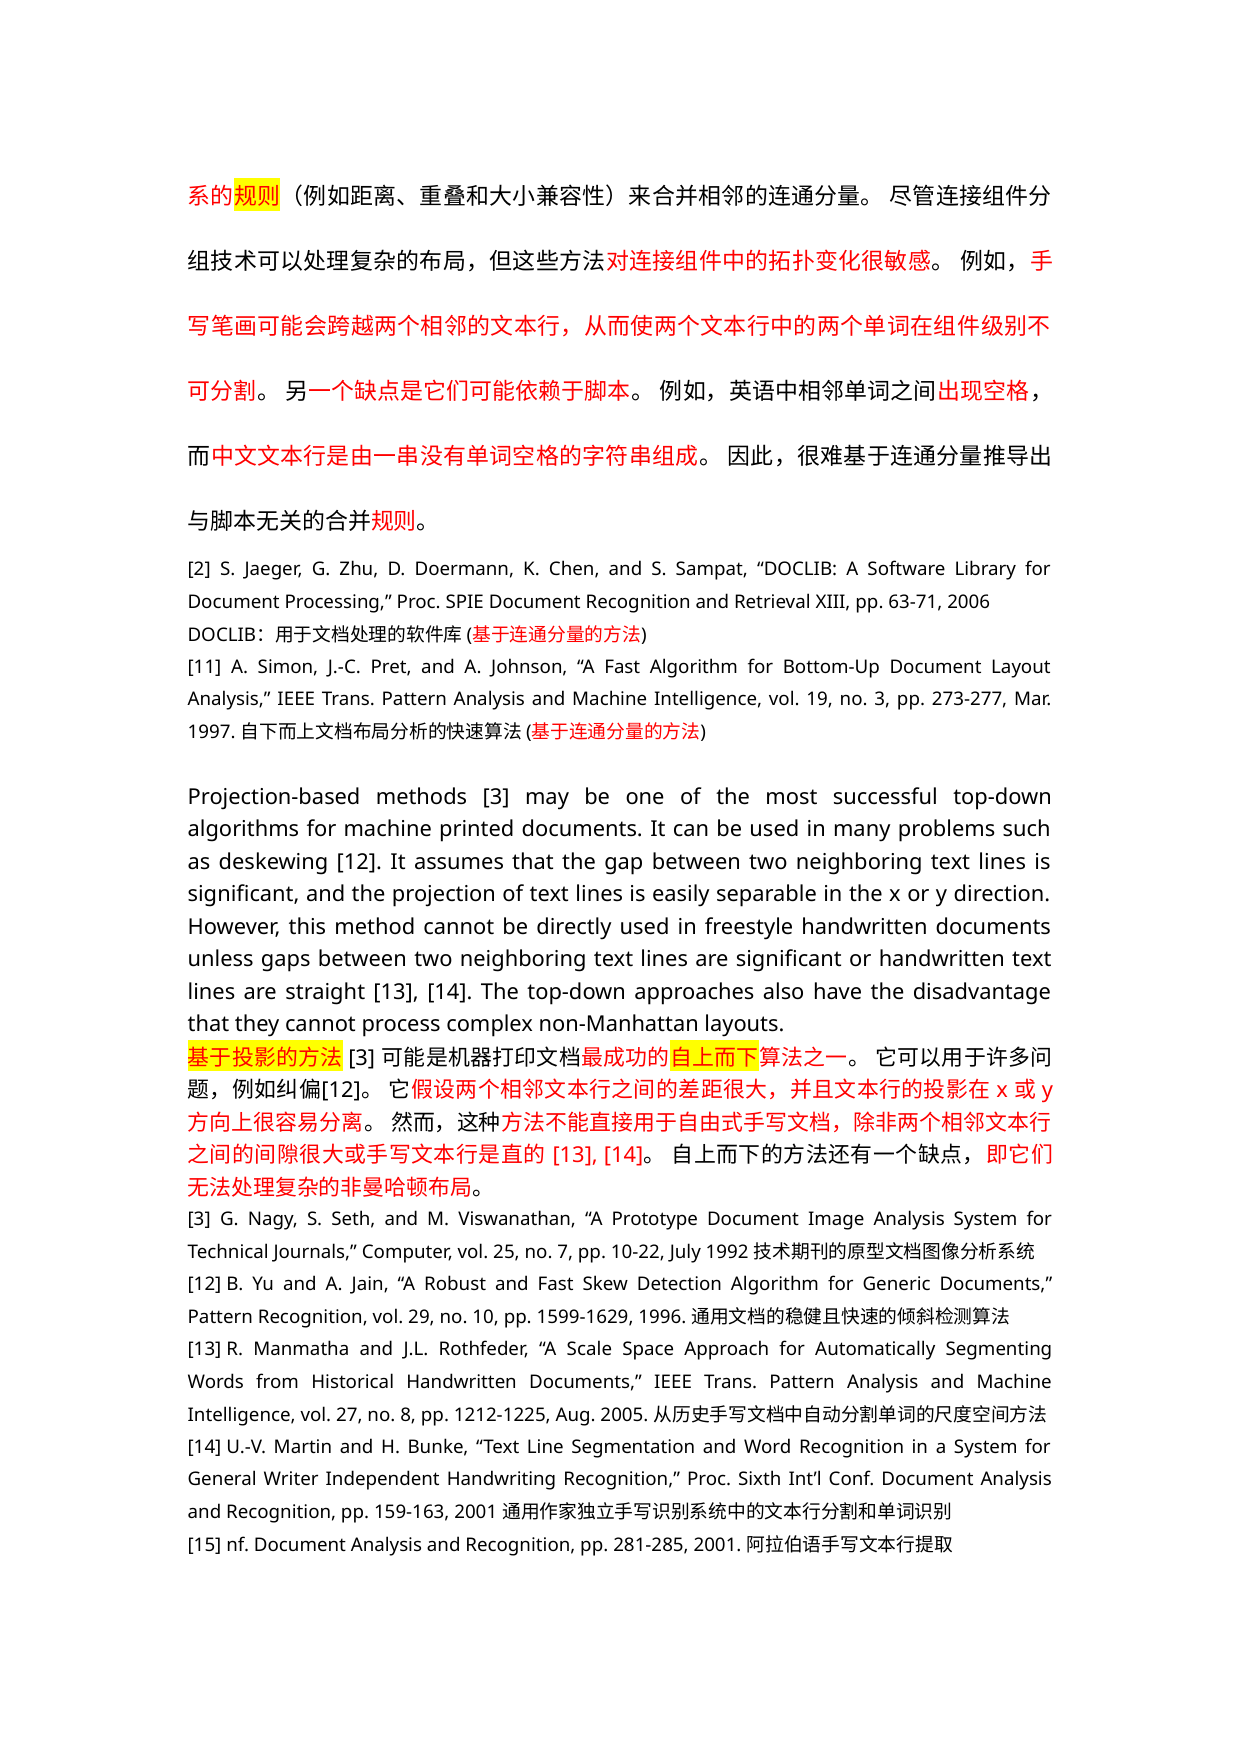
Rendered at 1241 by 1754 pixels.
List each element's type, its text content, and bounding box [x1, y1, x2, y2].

text [11] A. Simon, J.-C. Pret, and A. Johnson, “A Fast Algorithm for Bottom-Up Document Layout Analysis,” IEEE Trans. Pattern Analysis and Machine Intelligence, vol. 19, no. 3, pp. 273-277, Mar. 1997. 自下而上文档布局分析的快速算法 (基于连通分量的方法) [187, 649, 1053, 747]
list U.-V. Martin and H. Bunke, “Text Line Segmentation and Word Recognition in a System for General Writer Independent Handwriting Recognition,” Proc. Sixth Int’l Conf. Document Analysis and Recognition, pp. 159-163, 2001 通用作家独立手写识别系统中的文本行分割和单词识别 [187, 1429, 1053, 1527]
list DOCLIB：用于文档处理的软件库 (基于连通分量的方法) [187, 617, 1053, 649]
list nf. Document Analysis and Recognition, pp. 281-285, 2001. 阿拉伯语手写文本行提取 [187, 1527, 1053, 1559]
list R. Manmatha and J.L. Rothfeder, “A Scale Space Approach for Automatically Segmenting Words from Historical Handwritten Documents,” IEEE Trans. Pattern Analysis and Machine Intelligence, vol. 27, no. 8, pp. 1212-1225, Aug. 2005. 从历史手写文档中自动分割单词的尺度空间方法 [187, 1332, 1053, 1375]
text 基于投影的方法 [3] 可能是机器打印文档最成功的自上而下算法之一。 它可以用于许多问题，例如纠偏[12]。 它假设两个相邻文本行之间的差距很大，并且文本行的投影在 x 或 y 方向上很容易分离。 然而，这种方法不能直接用于自由式手写文档，除非两个相邻文本行之间的间隙很大或手写文本行是直的 [13], [14]。 自上而下的方法还有一个缺点，即它们无法处理复杂的非曼哈顿布局。 [187, 1039, 1053, 1202]
list B. Yu and A. Jain, “A Robust and Fast Skew Detection Algorithm for Generic Documents,” Pattern Recognition, vol. 29, no. 10, pp. 1599-1629, 1996. 通用文档的稳健且快速的倾斜检测算法 [187, 1267, 1053, 1332]
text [187, 162, 1053, 552]
list R. Manmatha and J.L. Rothfeder, “A Scale Space Approach for Automatically Segmenting Words from Historical Handwritten Documents,” IEEE Trans. Pattern Analysis and Machine Intelligence, vol. 27, no. 8, pp. 1212-1225, Aug. 2005. 从历史手写文档中自动分割单词的尺度空间方法 [187, 1376, 1053, 1429]
list G. Nagy, S. Seth, and M. Viswanathan, “A Prototype Document Image Analysis System for Technical Journals,” Computer, vol. 25, no. 7, pp. 10-22, July 1992 技术期刊的原型文档图像分析系统 [187, 1202, 1053, 1267]
text Projection-based methods [3] may be one of the most successful top-down algorithms for machine printed documents. It can be used in many problems such as deskewing [12]. It assumes that the gap between two neighboring text lines is significant, and the projection of text lines is easily separable in the x or y direction. However, this method cannot be directly used in freestyle handwritten documents unless gaps between two neighboring text lines are significant or handwritten text lines are straight [13], [14]. The top-down approaches also have the disadvantage that they cannot process complex non-Manhattan layouts. [187, 779, 1053, 1039]
list S. Jaeger, G. Zhu, D. Doermann, K. Chen, and S. Sampat, “DOCLIB: A Software Library for Document Processing,” Proc. SPIE Document Recognition and Retrieval XIII, pp. 63-71, 2006 [187, 552, 1053, 617]
